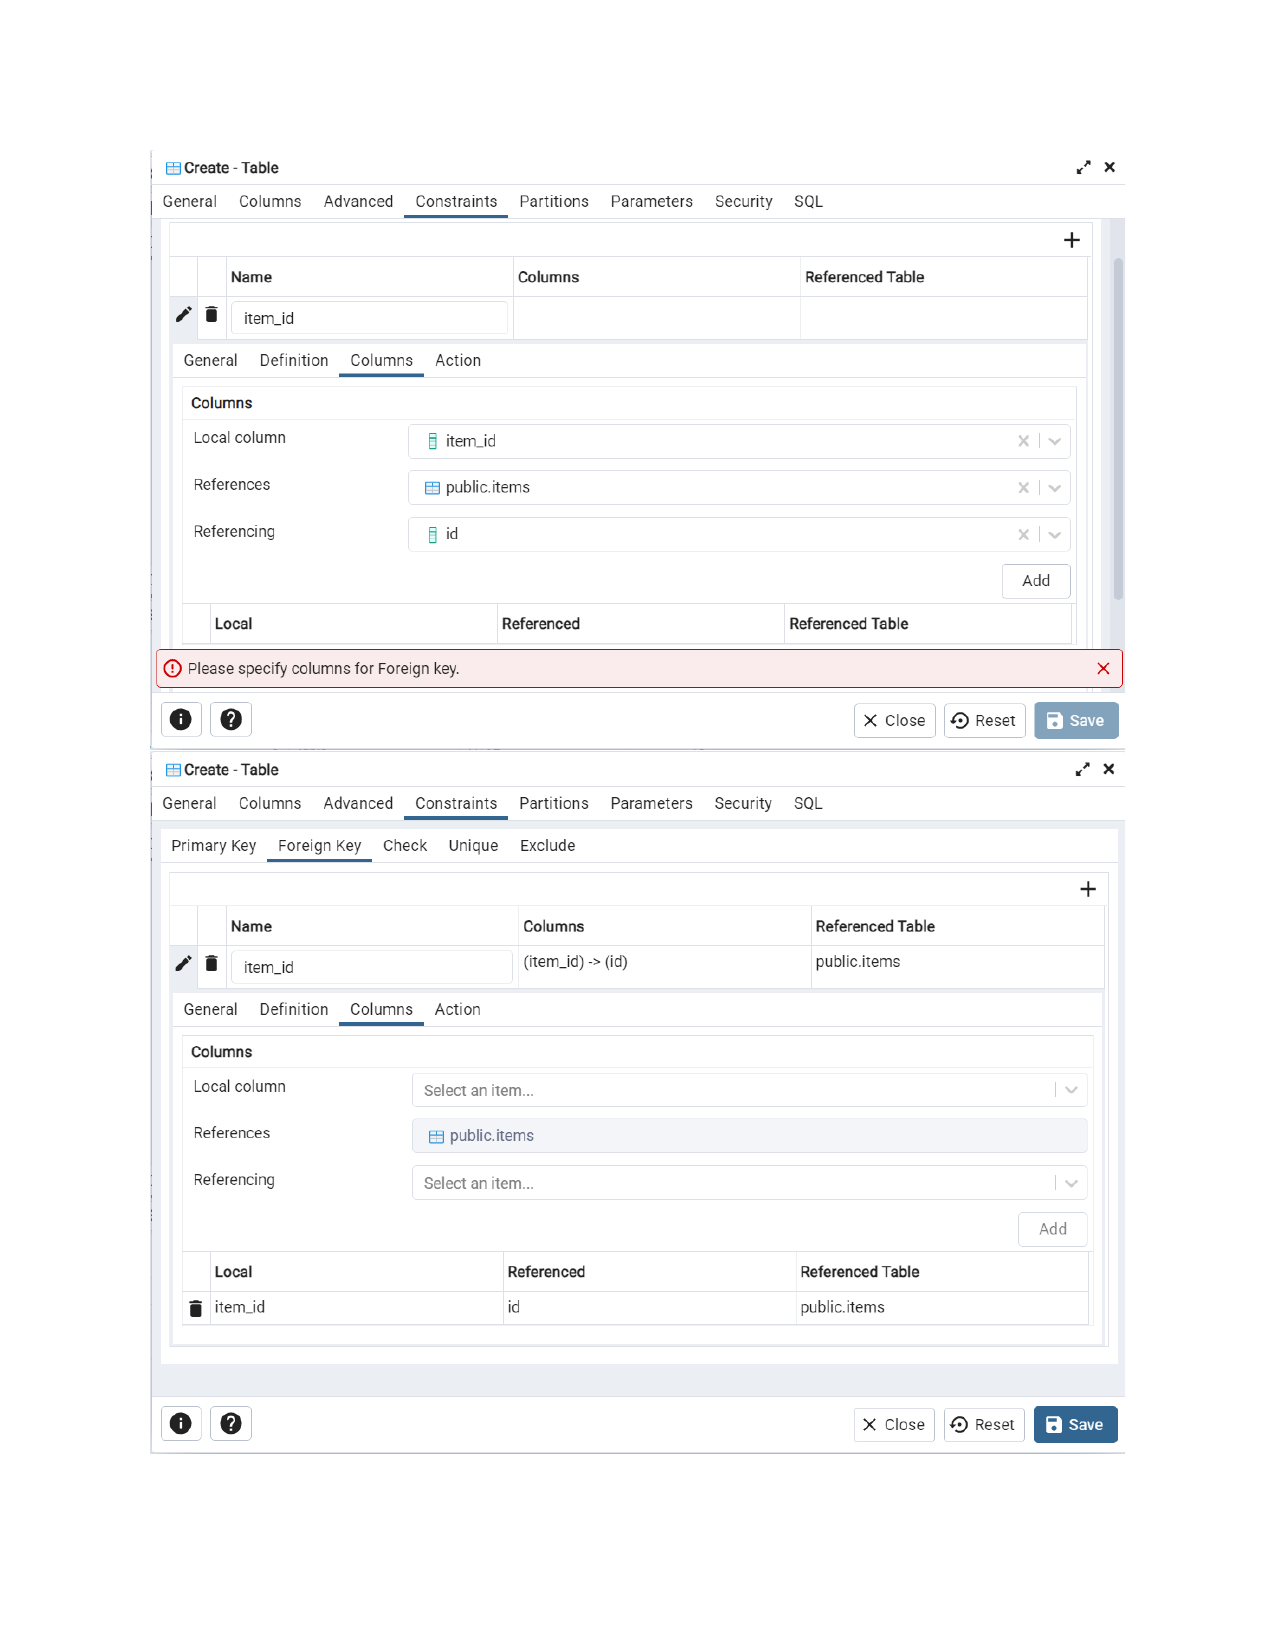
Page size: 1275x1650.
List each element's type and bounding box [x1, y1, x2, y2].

picture [150, 150, 1125, 750]
picture [150, 751, 1125, 1454]
